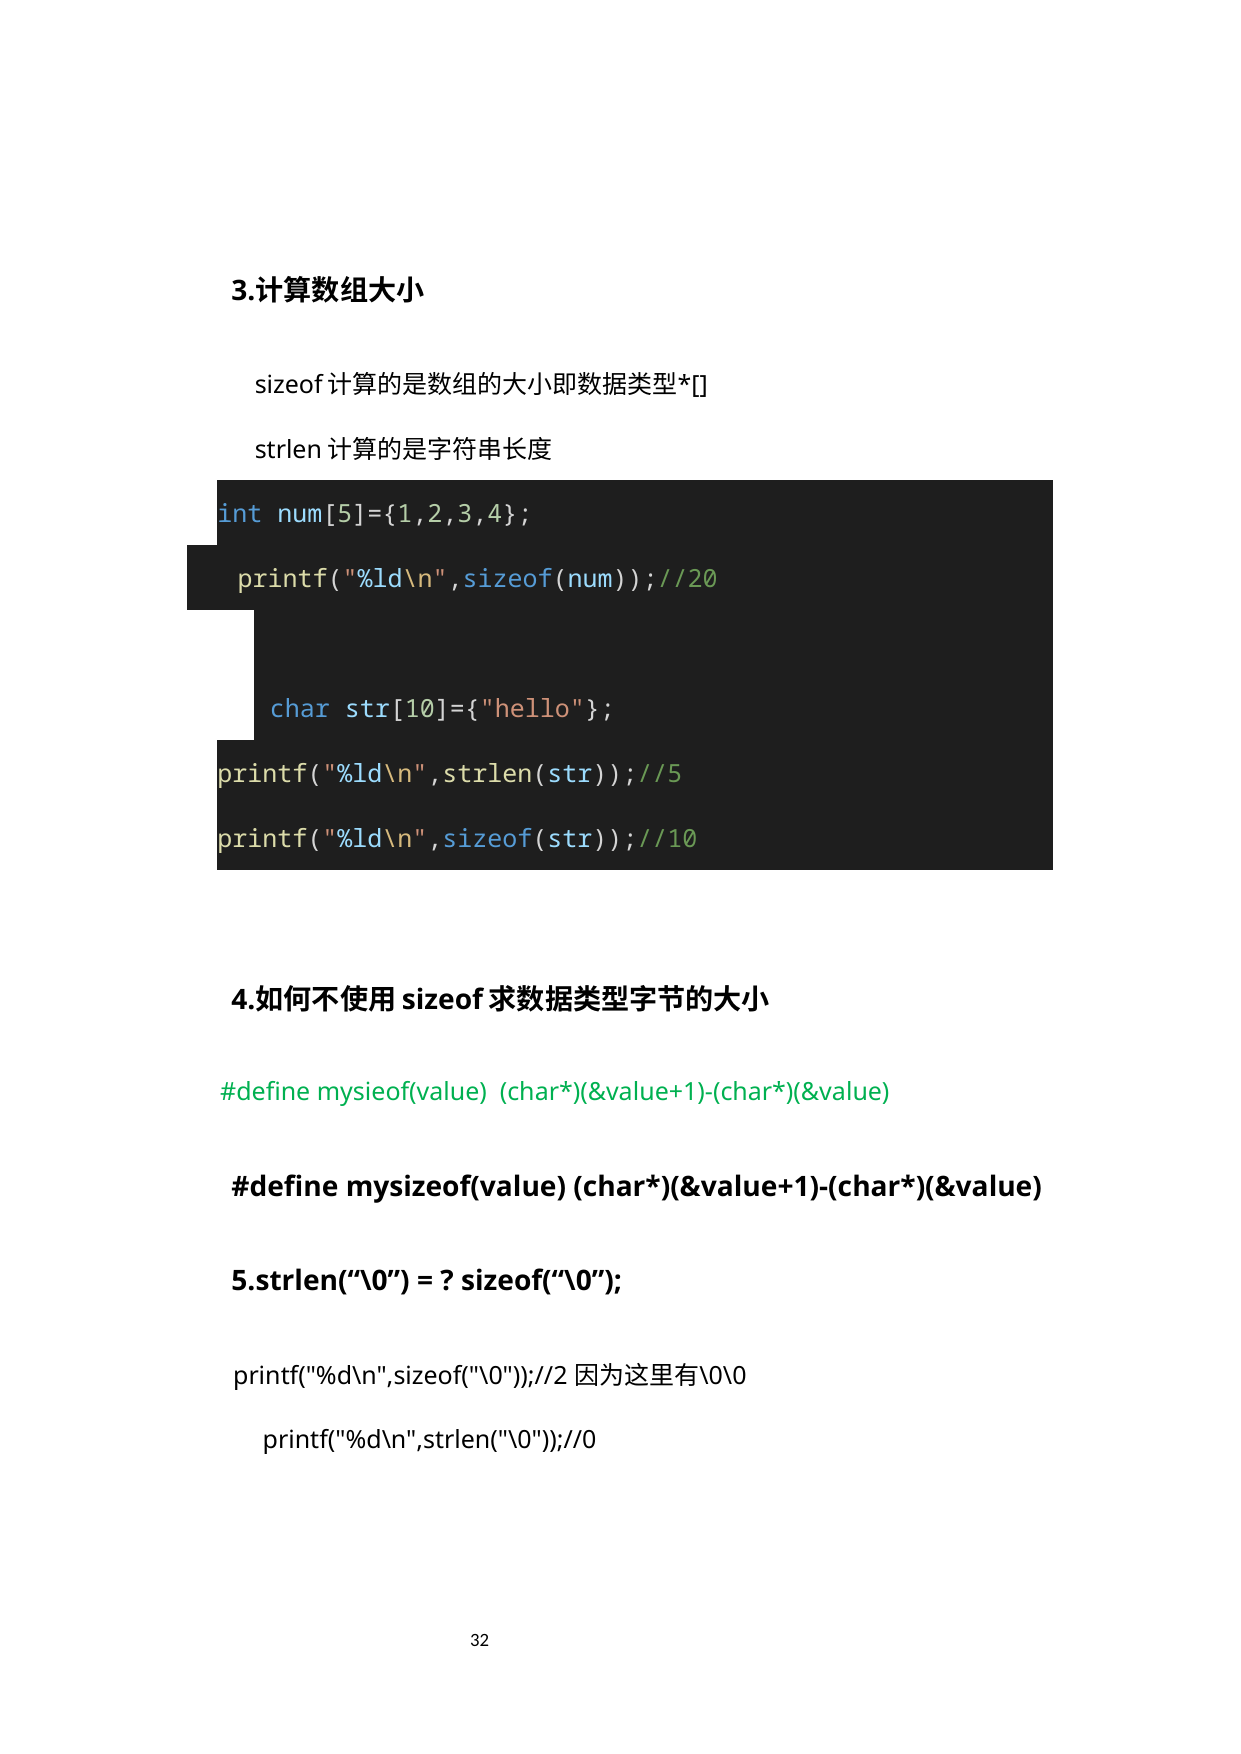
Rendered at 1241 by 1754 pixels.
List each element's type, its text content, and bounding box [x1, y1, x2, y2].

text printf("%ld\n",sizeof(num));//20 [187, 545, 1053, 610]
subtitle #define mysizeof(value) (char*)(&value+1)-(char*)(&value) [187, 1153, 1053, 1218]
list #define mysieof(value) (char*)(&value+1)-(char*)(&value) [187, 1059, 1053, 1124]
subtitle 4.如何不使用sizeof求数据类型字节的大小 [187, 964, 1053, 1029]
subtitle 3.计算数组大小 [187, 256, 1053, 321]
list char str[10]={"hello"}; [254, 675, 1053, 740]
text printf("%ld\n",strlen(str));//5 [217, 740, 1053, 805]
text int num[5]={1,2,3,4}; [217, 480, 1053, 545]
text printf("%d\n",strlen("\0"));//0 [187, 1406, 1053, 1471]
subtitle 5.strlen(“\0”) = ? sizeof(“\0”); [187, 1247, 1053, 1312]
list strlen计算的是字符串长度 [254, 415, 1053, 480]
text printf("%ld\n",sizeof(str));//10 [217, 805, 1053, 870]
list sizeof计算的是数组的大小即数据类型*[] [254, 350, 1053, 415]
text printf("%d\n",sizeof("\0"));//2 因为这里有\0\0 [187, 1341, 1053, 1406]
